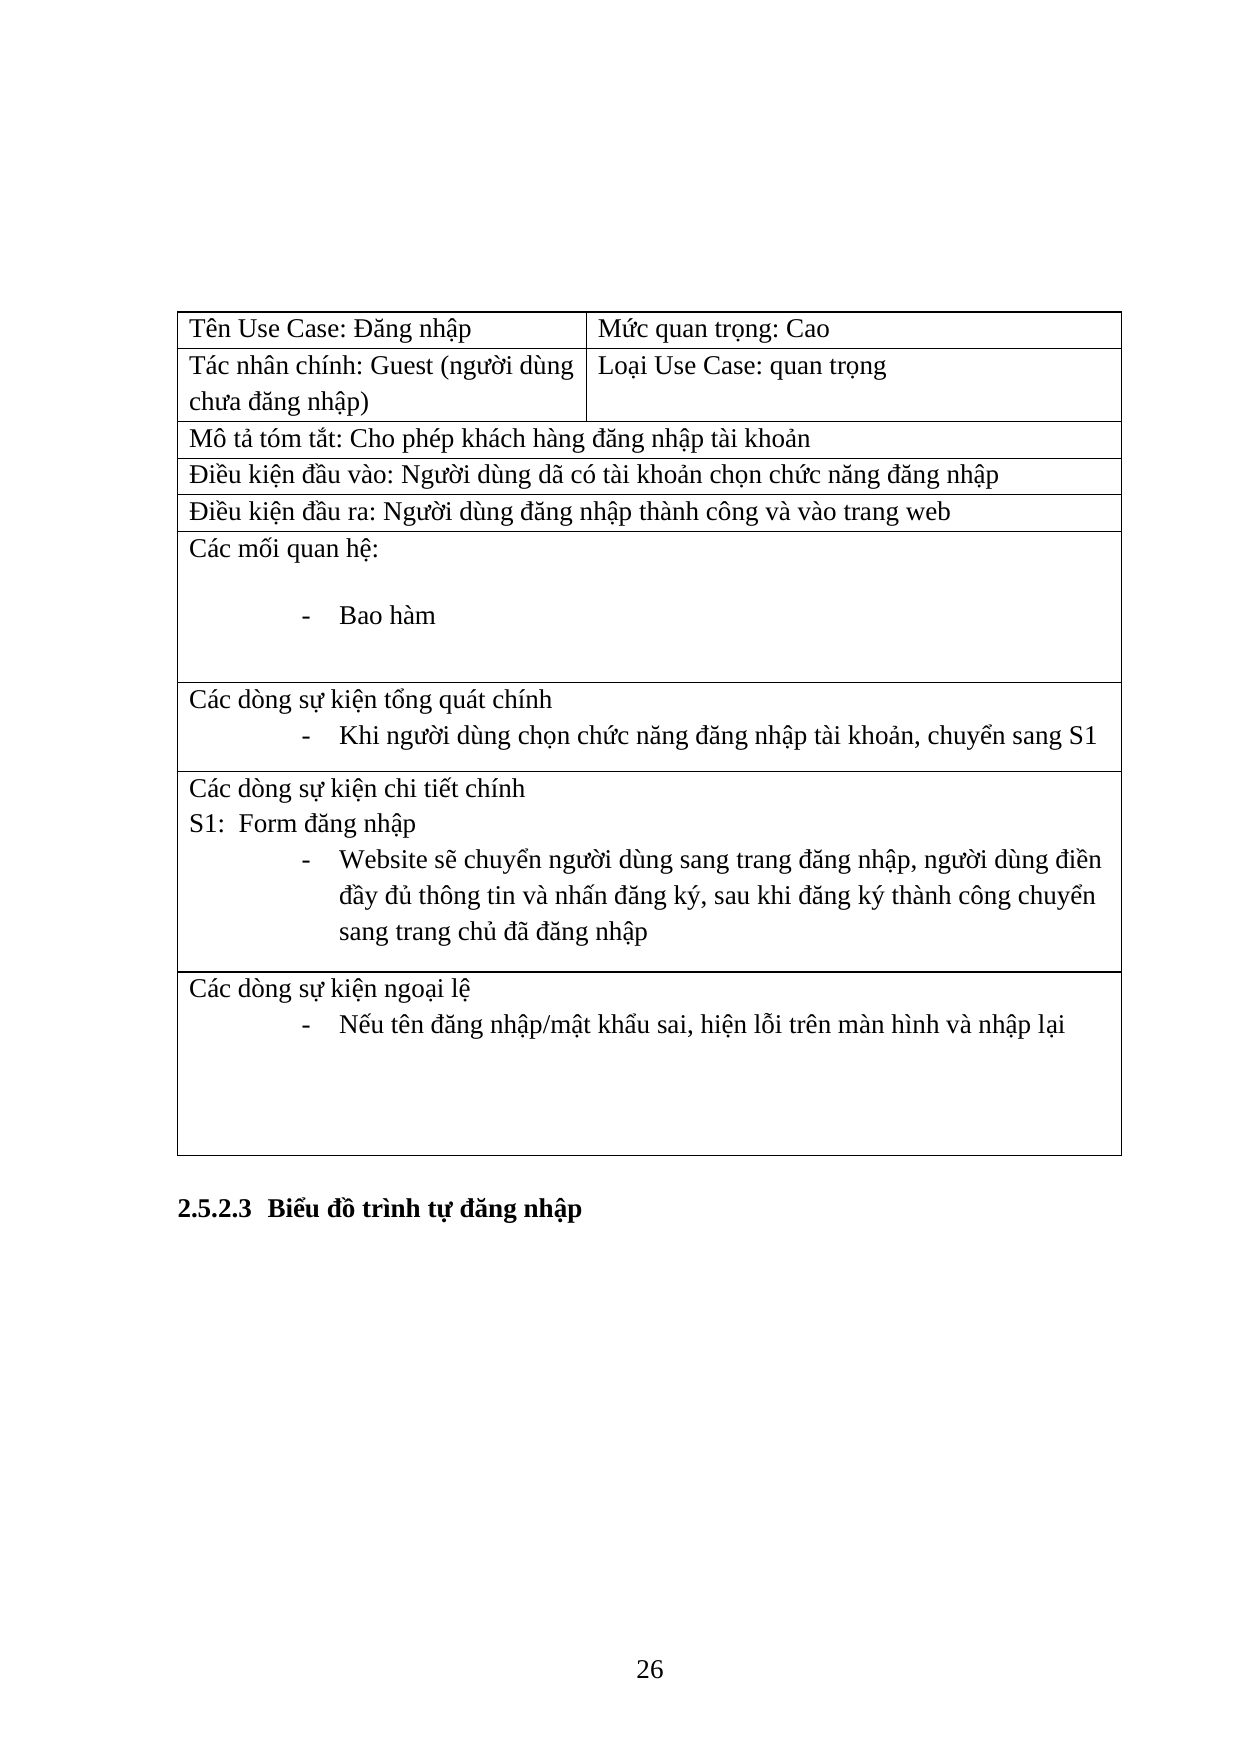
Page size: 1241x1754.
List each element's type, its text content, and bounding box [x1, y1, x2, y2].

table_cell Điều kiện đầu vào: Người dùng dã có tài khoản chọn chức năng đăng nhập [178, 459, 1121, 494]
table_header Mức quan trọng: Cao [587, 313, 1121, 348]
table_cell Các dòng sự kiện ngoại lệ Nếu tên đăng nhập/mật khẩu sai, hiện lỗi trên màn hình và nhập lại [178, 973, 1121, 1155]
table_cell Loại Use Case: quan trọng [587, 349, 1121, 421]
table_cell Các dòng sự kiện chi tiết chính S1: Form đăng nhập Website sẽ chuyển người dùng sang trang đăng nhập, người dùng điền đầy đủ thông tin và nhấn đăng ký, sau khi đăng ký thành công chuyển sang trang chủ đã đăng nhập [178, 772, 1121, 971]
table_cell Các dòng sự kiện tổng quát chính Khi người dùng chọn chức năng đăng nhập tài khoản, chuyển sang S1 [178, 683, 1121, 771]
table_cell Mô tả tóm tắt: Cho phép khách hàng đăng nhập tài khoản [178, 422, 1121, 457]
list Biểu đồ trình tự đăng nhập [177, 1192, 1122, 1223]
table_cell Các mối quan hệ: Bao hàm [178, 532, 1121, 682]
table_cell Tác nhân chính: Guest (người dùng chưa đăng nhập) [178, 349, 586, 421]
table_cell Điều kiện đầu ra: Người dùng đăng nhập thành công và vào trang web [178, 495, 1121, 531]
table_header Tên Use Case: Đăng nhập [178, 313, 586, 348]
